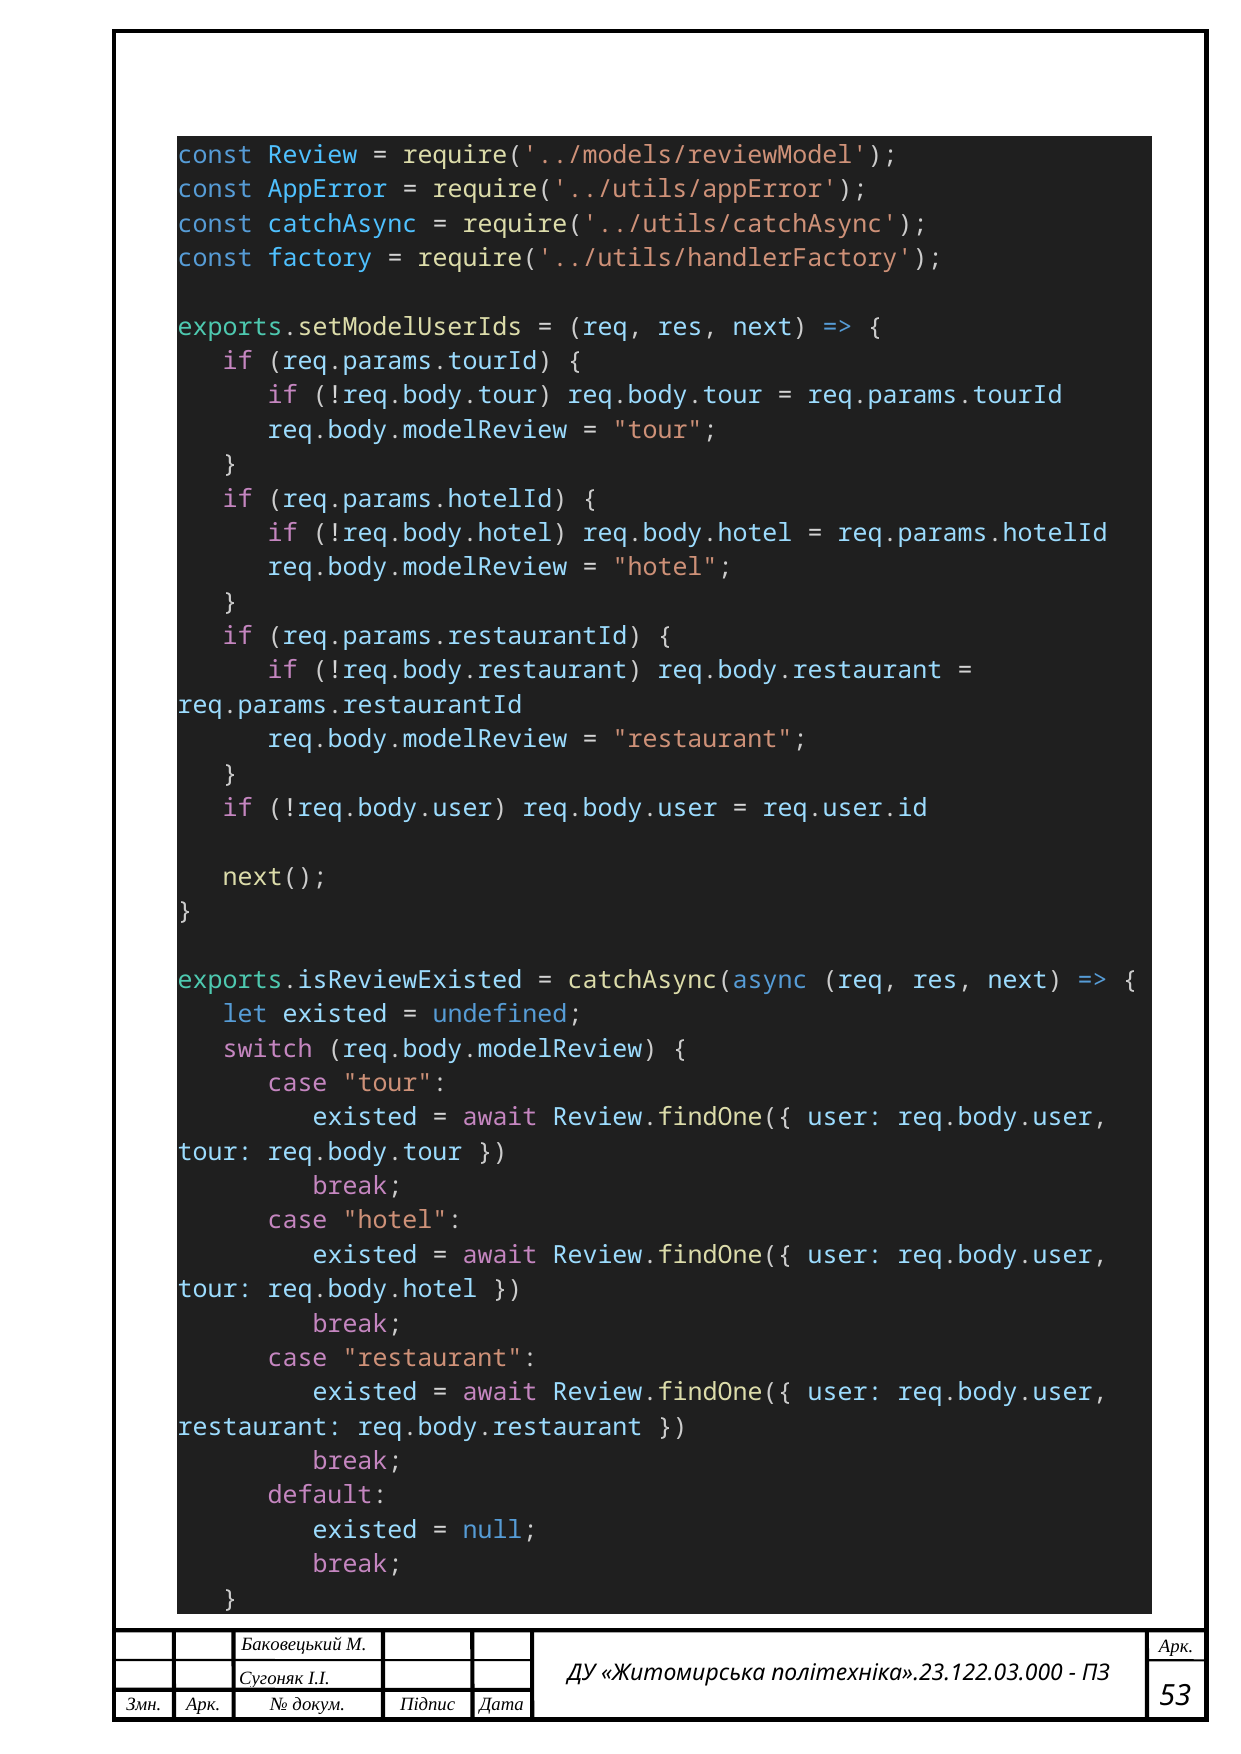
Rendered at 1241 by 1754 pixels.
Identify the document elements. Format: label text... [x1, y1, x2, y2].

text } [177, 892, 1152, 927]
text exports.isReviewExisted = catchAsync(async (req, res, next) => { [177, 961, 1152, 996]
text case "hotel": [177, 1202, 1152, 1236]
text } [177, 1580, 1152, 1614]
text req.body.modelReview = "restaurant"; [177, 721, 1152, 755]
text existed = null; [177, 1511, 1152, 1546]
text } [177, 446, 1152, 480]
text existed = await Review.findOne({ user: req.body.user, tour: req.body.hotel }) [177, 1236, 1152, 1305]
text let existed = undefined; [177, 996, 1152, 1030]
text break; [177, 1167, 1152, 1202]
text const Review = require('../models/reviewModel'); [177, 136, 1152, 171]
text break; [177, 1442, 1152, 1477]
text if (req.params.hotelId) { [177, 480, 1152, 514]
text next(); [177, 858, 1152, 892]
text const catchAsync = require('../utils/catchAsync'); [177, 205, 1152, 239]
text req.body.modelReview = "tour"; [177, 411, 1152, 446]
text if (req.params.tourId) { [177, 342, 1152, 377]
text } [177, 583, 1152, 617]
text break; [177, 1546, 1152, 1580]
text if (!req.body.user) req.body.user = req.user.id [177, 789, 1152, 824]
text if (!req.body.restaurant) req.body.restaurant = req.params.restaurantId [177, 652, 1152, 721]
text exports.setModelUserIds = (req, res, next) => { [177, 308, 1152, 342]
text switch (req.body.modelReview) { [177, 1030, 1152, 1064]
text if (req.params.restaurantId) { [177, 617, 1152, 652]
text if (!req.body.hotel) req.body.hotel = req.params.hotelId [177, 514, 1152, 549]
text } [177, 755, 1152, 789]
text const AppError = require('../utils/appError'); [177, 171, 1152, 205]
text case "tour": [177, 1064, 1152, 1099]
text if (!req.body.tour) req.body.tour = req.params.tourId [177, 377, 1152, 411]
text case "restaurant": [177, 1339, 1152, 1374]
text req.body.modelReview = "hotel"; [177, 549, 1152, 583]
text break; [177, 1305, 1152, 1339]
text default: [177, 1477, 1152, 1511]
text existed = await Review.findOne({ user: req.body.user, tour: req.body.tour }) [177, 1099, 1152, 1167]
text const factory = require('../utils/handlerFactory'); [177, 239, 1152, 274]
text existed = await Review.findOne({ user: req.body.user, restaurant: req.body.restaurant }) [177, 1374, 1152, 1442]
